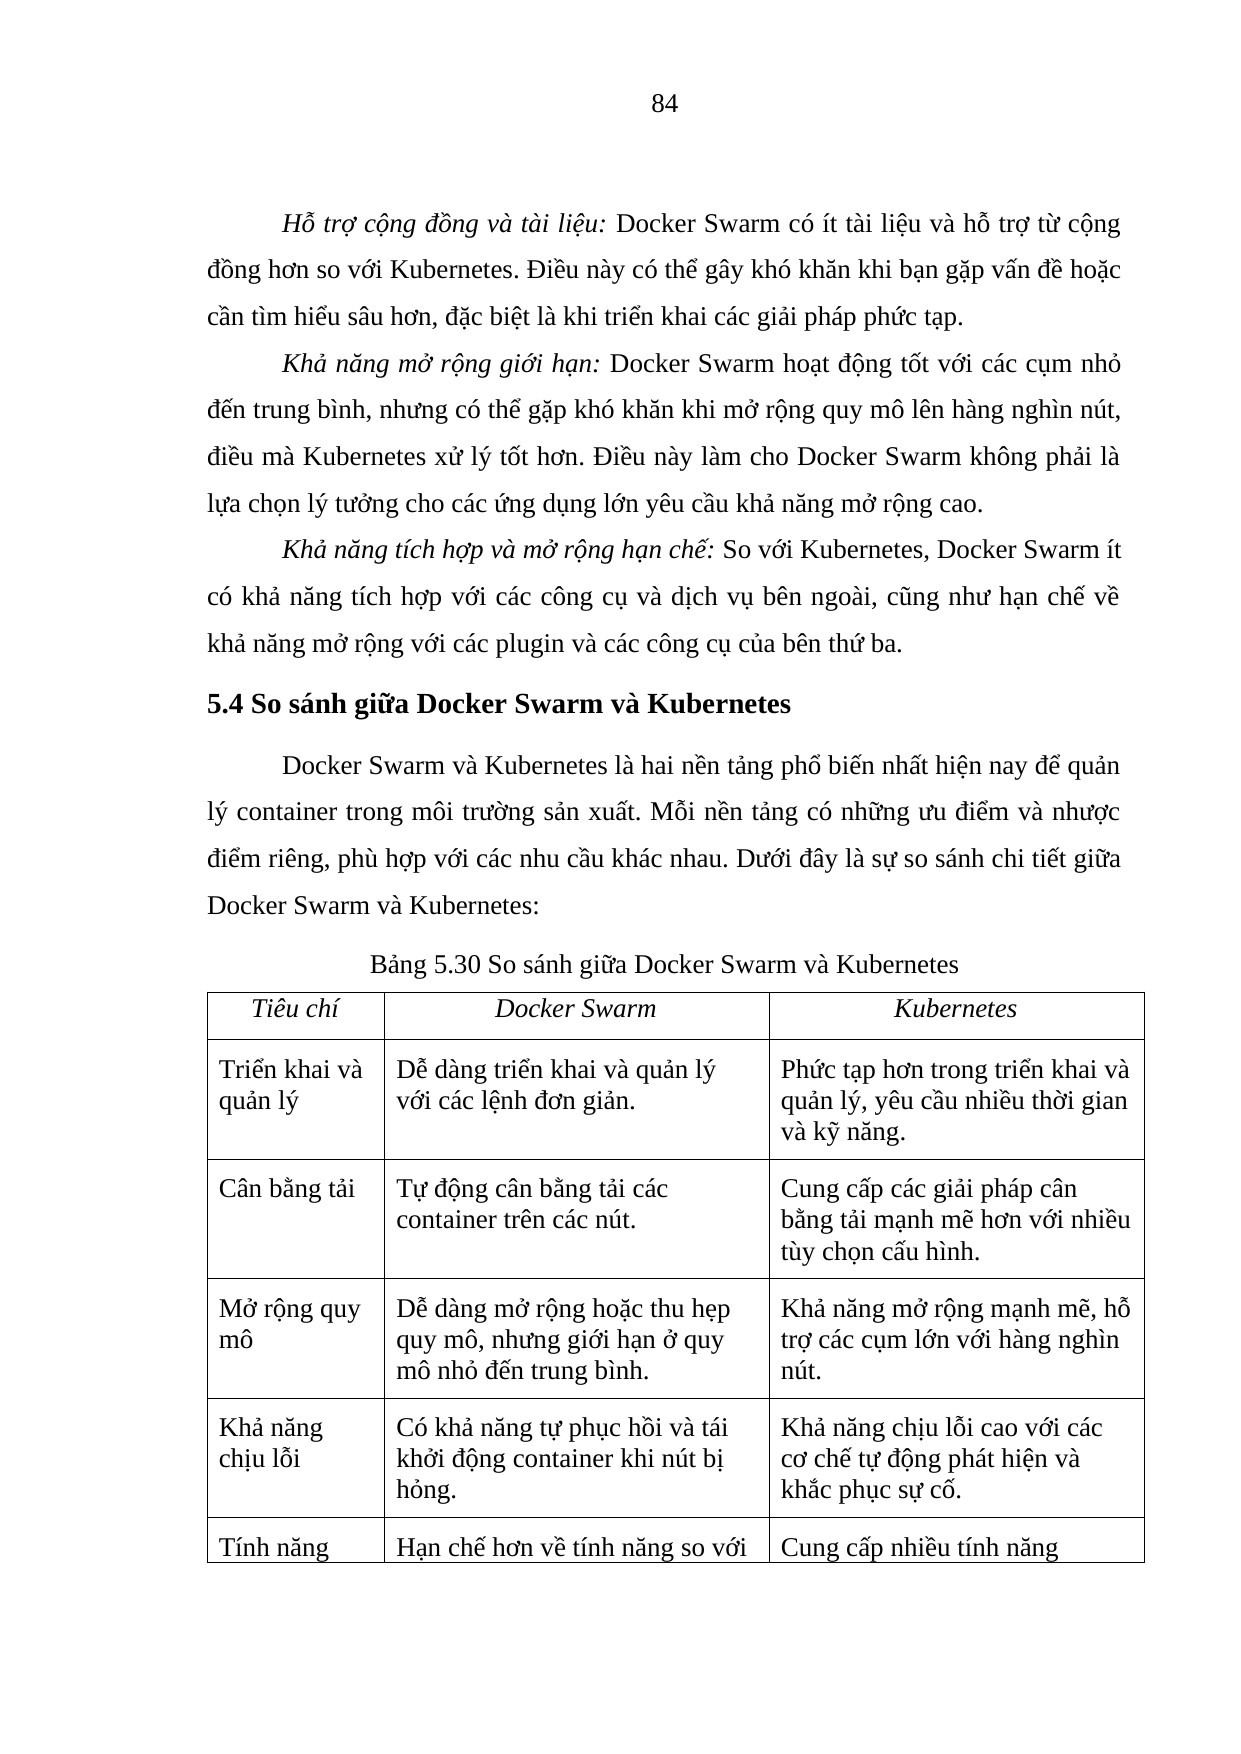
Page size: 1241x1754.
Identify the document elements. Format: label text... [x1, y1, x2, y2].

table_cell Dễ dàng triển khai và quản lý với các lệnh đơn giản. [385, 1040, 769, 1159]
text Khả năng tích hợp và mở rộng hạn chế: So với Kubernetes, Docker Swarm ít có khả năng tích hợp với các công cụ và dịch vụ bên ngoài, cũng như hạn chế về khả năng mở rộng với các plugin và các công cụ của bên thứ ba. [207, 533, 1122, 658]
table_cell Có khả năng tự phục hồi và tái khởi động container khi nút bị hỏng. [385, 1399, 769, 1517]
table_cell Khả năng chịu lỗi cao với các cơ chế tự động phát hiện và khắc phục sự cố. [770, 1399, 1144, 1517]
table_header Tiêu chí [208, 993, 384, 1039]
table_cell Cung cấp các giải pháp cân bằng tải mạnh mẽ hơn với nhiều tùy chọn cấu hình. [770, 1160, 1144, 1278]
table_cell Tự động cân bằng tải các container trên các nút. [385, 1160, 769, 1278]
table_cell Dễ dàng mở rộng hoặc thu hẹp quy mô, nhưng giới hạn ở quy mô nhỏ đến trung bình. [385, 1279, 769, 1398]
table_header Docker Swarm [385, 993, 769, 1039]
table_cell Mở rộng quy mô [208, 1279, 384, 1398]
table_cell Tính năng phong phú [208, 1518, 384, 1562]
table_cell Phức tạp hơn trong triển khai và quản lý, yêu cầu nhiều thời gian và kỹ năng. [770, 1040, 1144, 1159]
subtitle So sánh giữa Docker Swarm và Kubernetes [207, 686, 1122, 719]
table_cell Triển khai và quản lý [208, 1040, 384, 1159]
table_cell Khả năng chịu lỗi [208, 1399, 384, 1517]
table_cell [385, 1518, 769, 1562]
text Khả năng mở rộng giới hạn: Docker Swarm hoạt động tốt với các cụm nhỏ đến trung bình, nhưng có thể gặp khó khăn khi mở rộng quy mô lên hàng nghìn nút, điều mà Kubernetes xử lý tốt hơn. Điều này làm cho Docker Swarm không phải là lựa chọn lý tưởng cho các ứng dụng lớn yêu cầu khả năng mở rộng cao. [207, 347, 1122, 518]
text Hỗ trợ cộng đồng và tài liệu: Docker Swarm có ít tài liệu và hỗ trợ từ cộng đồng hơn so với Kubernetes. Điều này có thể gây khó khăn khi bạn gặp vấn đề hoặc cần tìm hiểu sâu hơn, đặc biệt là khi triển khai các giải pháp phức tạp. [207, 207, 1122, 331]
table_cell Khả năng mở rộng mạnh mẽ, hỗ trợ các cụm lớn với hàng nghìn nút. [770, 1279, 1144, 1398]
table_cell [770, 1518, 1144, 1562]
table_header Kubernetes [770, 993, 1144, 1039]
table_cell Cân bằng tải [208, 1160, 384, 1278]
text Docker Swarm và Kubernetes là hai nền tảng phổ biến nhất hiện nay để quản lý container trong môi trường sản xuất. Mỗi nền tảng có những ưu điểm và nhược điểm riêng, phù hợp với các nhu cầu khác nhau. Dưới đây là sự so sánh chi tiết giữa Docker Swarm và Kubernetes: [207, 749, 1122, 920]
